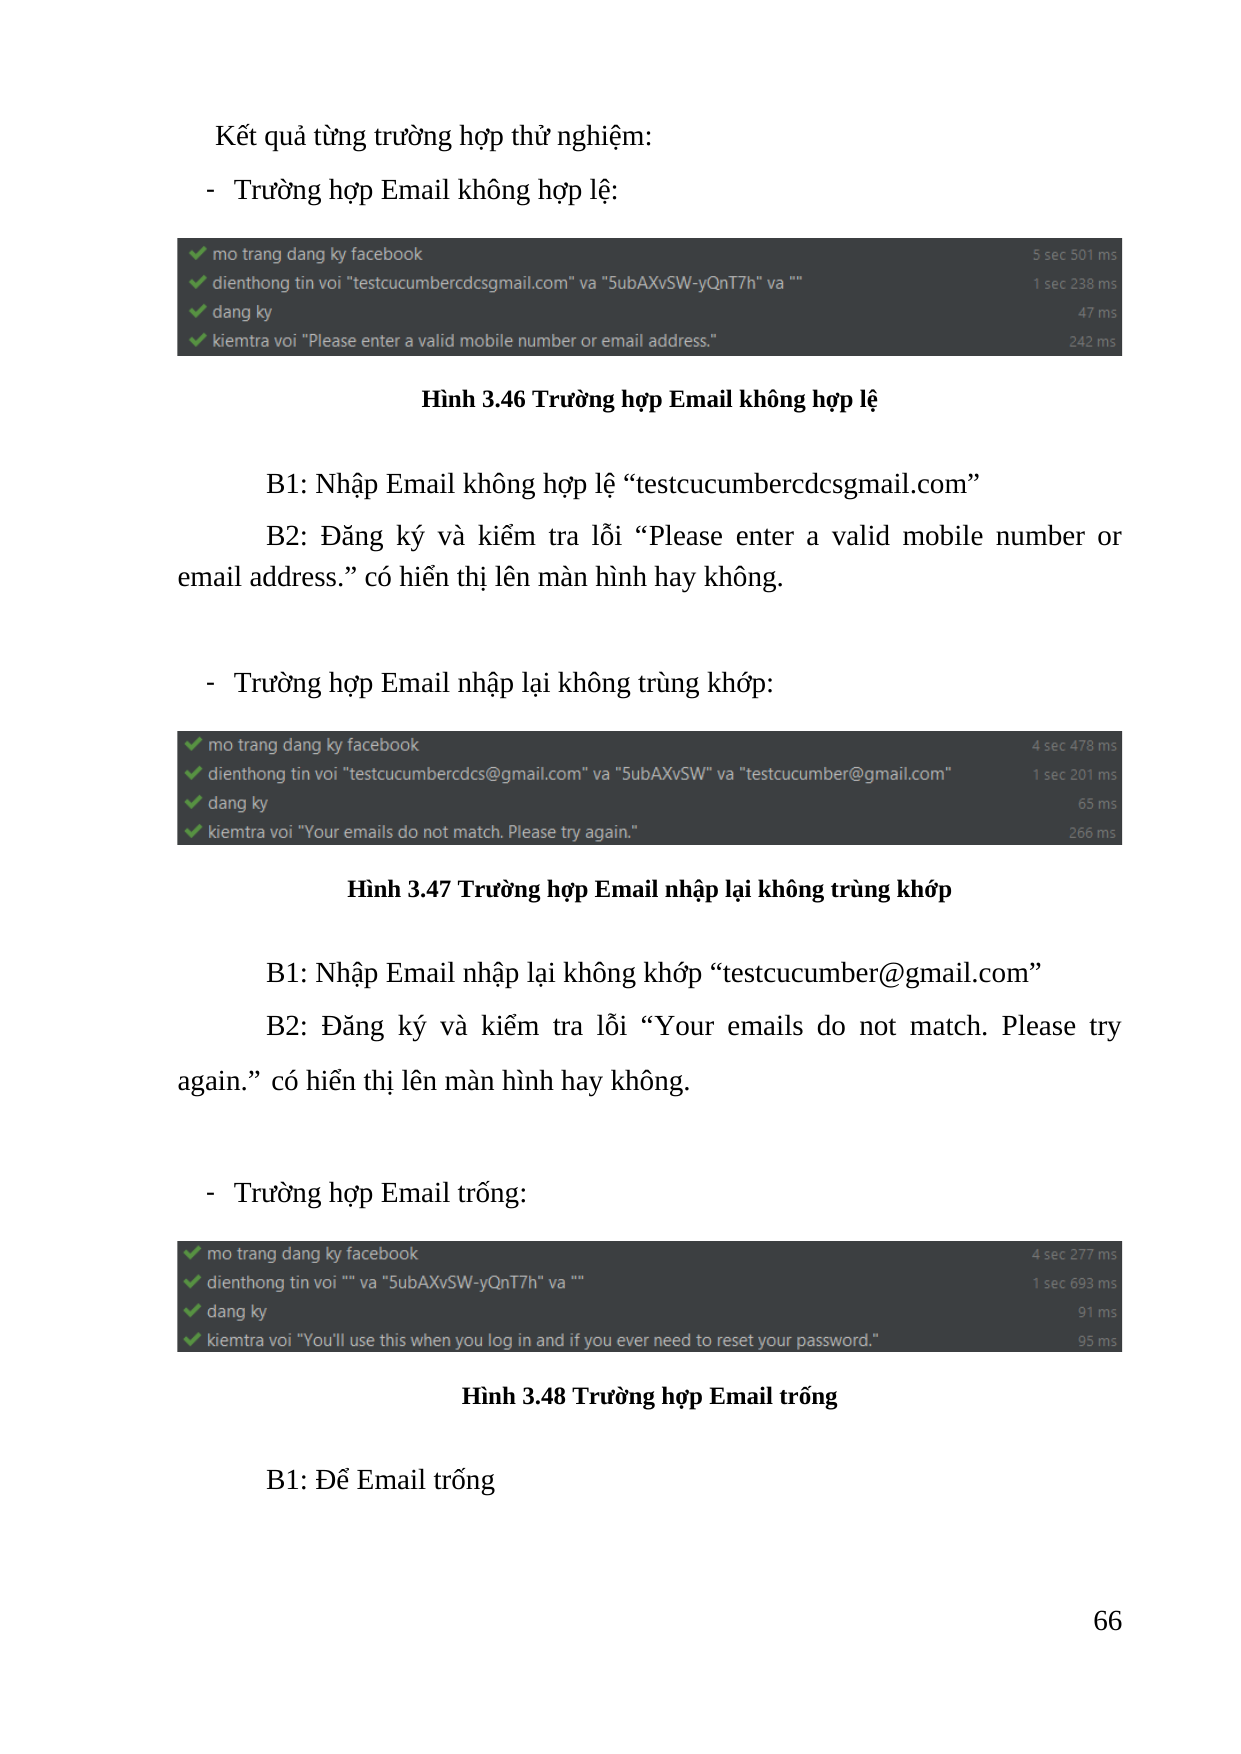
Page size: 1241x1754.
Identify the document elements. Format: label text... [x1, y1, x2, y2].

text B1: Nhập Email không hợp lệ “testcucumbercdcsgmail.com” [177, 466, 1122, 499]
picture [177, 1241, 1123, 1352]
list Trường hợp Email trống: [177, 1174, 1122, 1209]
picture [177, 731, 1123, 845]
list Trường hợp Email nhập lại không trùng khớp: [177, 664, 1122, 700]
text B2: Đăng ký và kiểm tra lỗi “Please enter a valid mobile number or email address.” có hiển thị lên màn hình hay không. [177, 518, 1122, 592]
text B1: Để Email trống [177, 1462, 1122, 1496]
text B1: Nhập Email nhập lại không khớp “testcucumber@gmail.com” [177, 955, 1122, 989]
picture [177, 238, 1123, 356]
list Trường hợp Email không hợp lệ: [177, 171, 1122, 206]
text B2: Đăng ký và kiểm tra lỗi “Your emails do not match. Please try again.” có hiển thị lên màn hình hay không. [177, 1008, 1122, 1099]
text Kết quả từng trường hợp thử nghiệm: [177, 118, 1122, 152]
